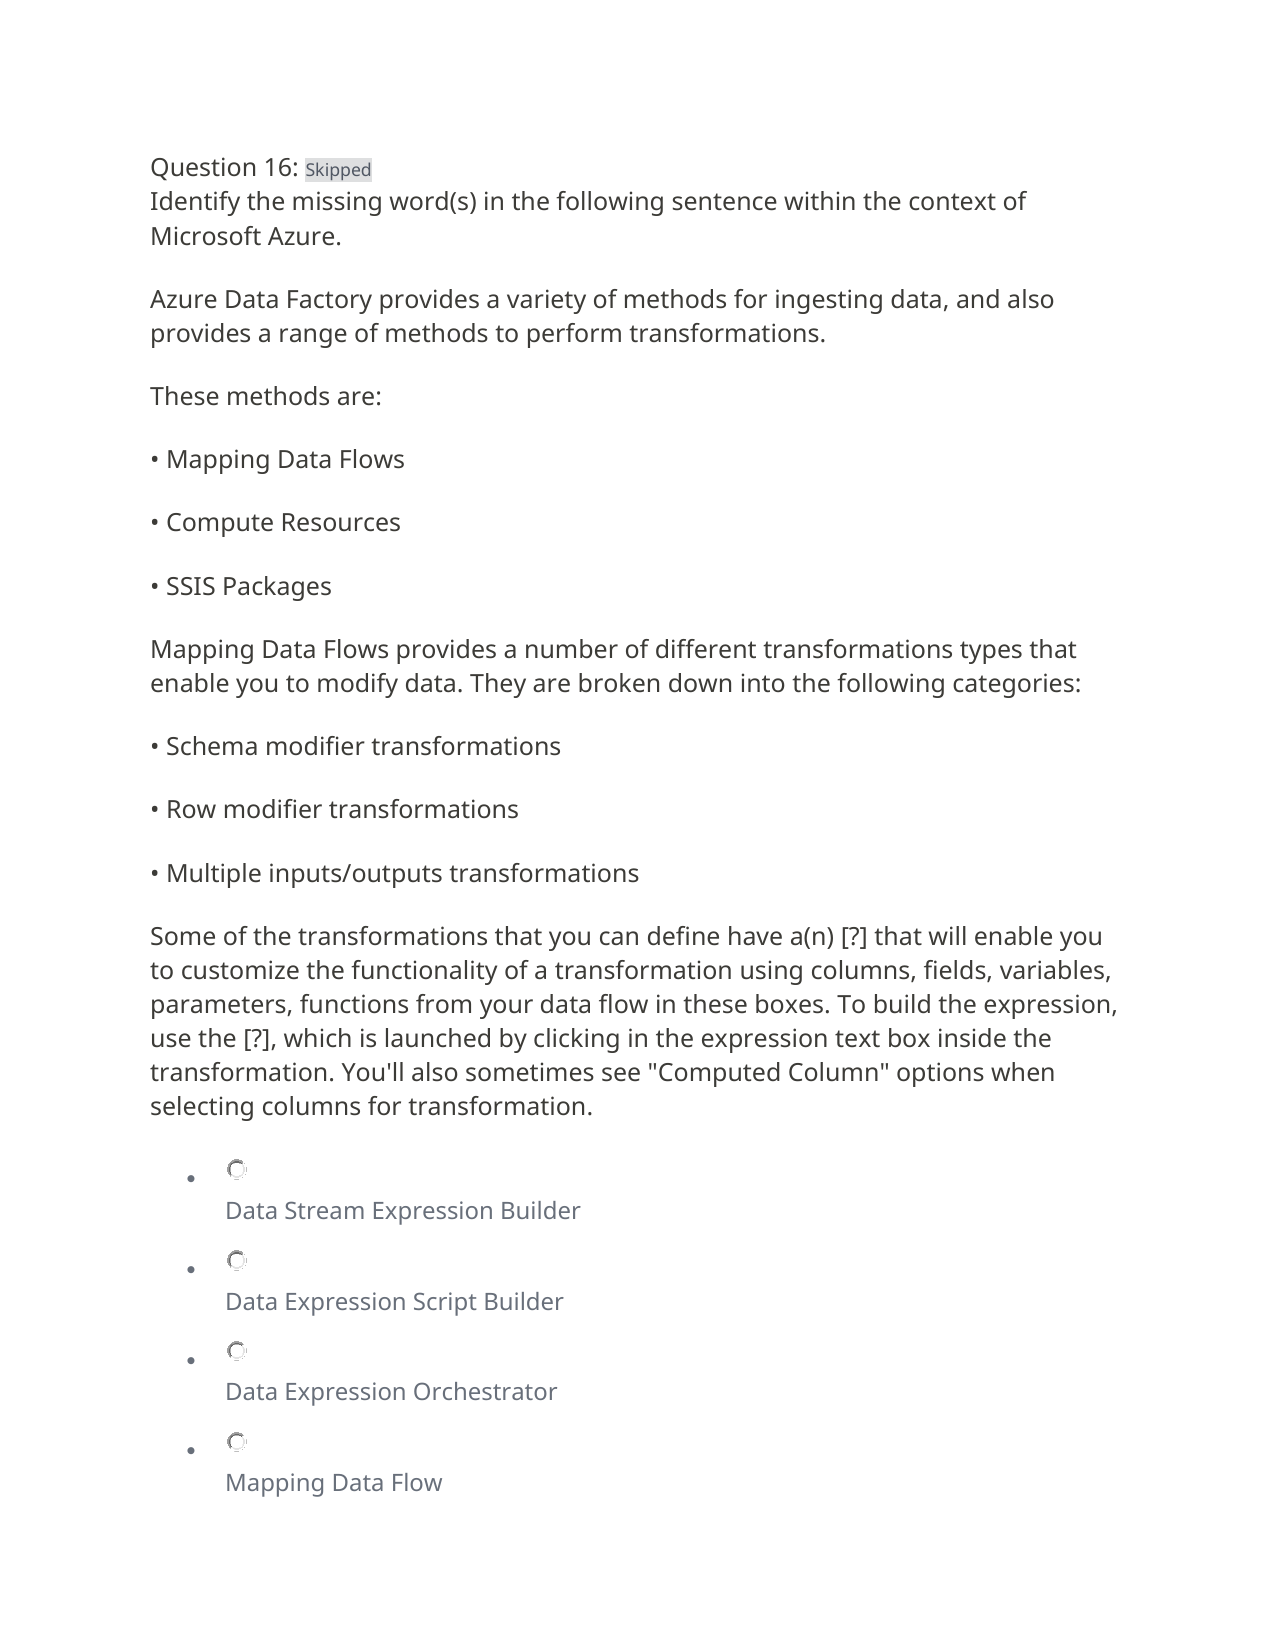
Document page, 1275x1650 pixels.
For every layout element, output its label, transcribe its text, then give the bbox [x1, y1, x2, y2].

text Data Expression Script Builder [225, 1284, 1125, 1317]
text These methods are: [150, 379, 1125, 413]
list ​ [187, 1152, 1125, 1193]
text Mapping Data Flows provides a number of different transformations types that enable you to modify data. They are broken down into the following categories: [150, 632, 1125, 700]
text Some of the transformations that you can define have a(n) [?] that will enable you to customize the functionality of a transformation using columns, fields, variables, parameters, functions from your data flow in these boxes. To build the expression, use the [?], which is launched by clicking in the expression text box inside the transformation. You'll also sometimes see "Computed Column" options when selecting columns for transformation. [150, 918, 1125, 1123]
text • Row modifier transformations [150, 792, 1125, 826]
text • Mapping Data Flows [150, 442, 1125, 476]
text Question 16: Skipped [150, 150, 1125, 184]
text Mapping Data Flow [225, 1466, 1125, 1498]
text Data Expression Orchestrator [225, 1375, 1125, 1408]
text • Multiple inputs/outputs transformations [150, 855, 1125, 889]
text • Schema modifier transformations [150, 729, 1125, 763]
text Identify the missing word(s) in the following sentence within the context of Microsoft Azure. [150, 184, 1125, 252]
list ​ [187, 1333, 1125, 1375]
text • Compute Resources [150, 505, 1125, 539]
text Azure Data Factory provides a variety of methods for ingesting data, and also provides a range of methods to perform transformations. [150, 281, 1125, 349]
text • SSIS Packages [150, 568, 1125, 602]
text Data Stream Expression Builder [225, 1193, 1125, 1226]
list ​ [187, 1424, 1125, 1466]
list ​ [187, 1243, 1125, 1284]
